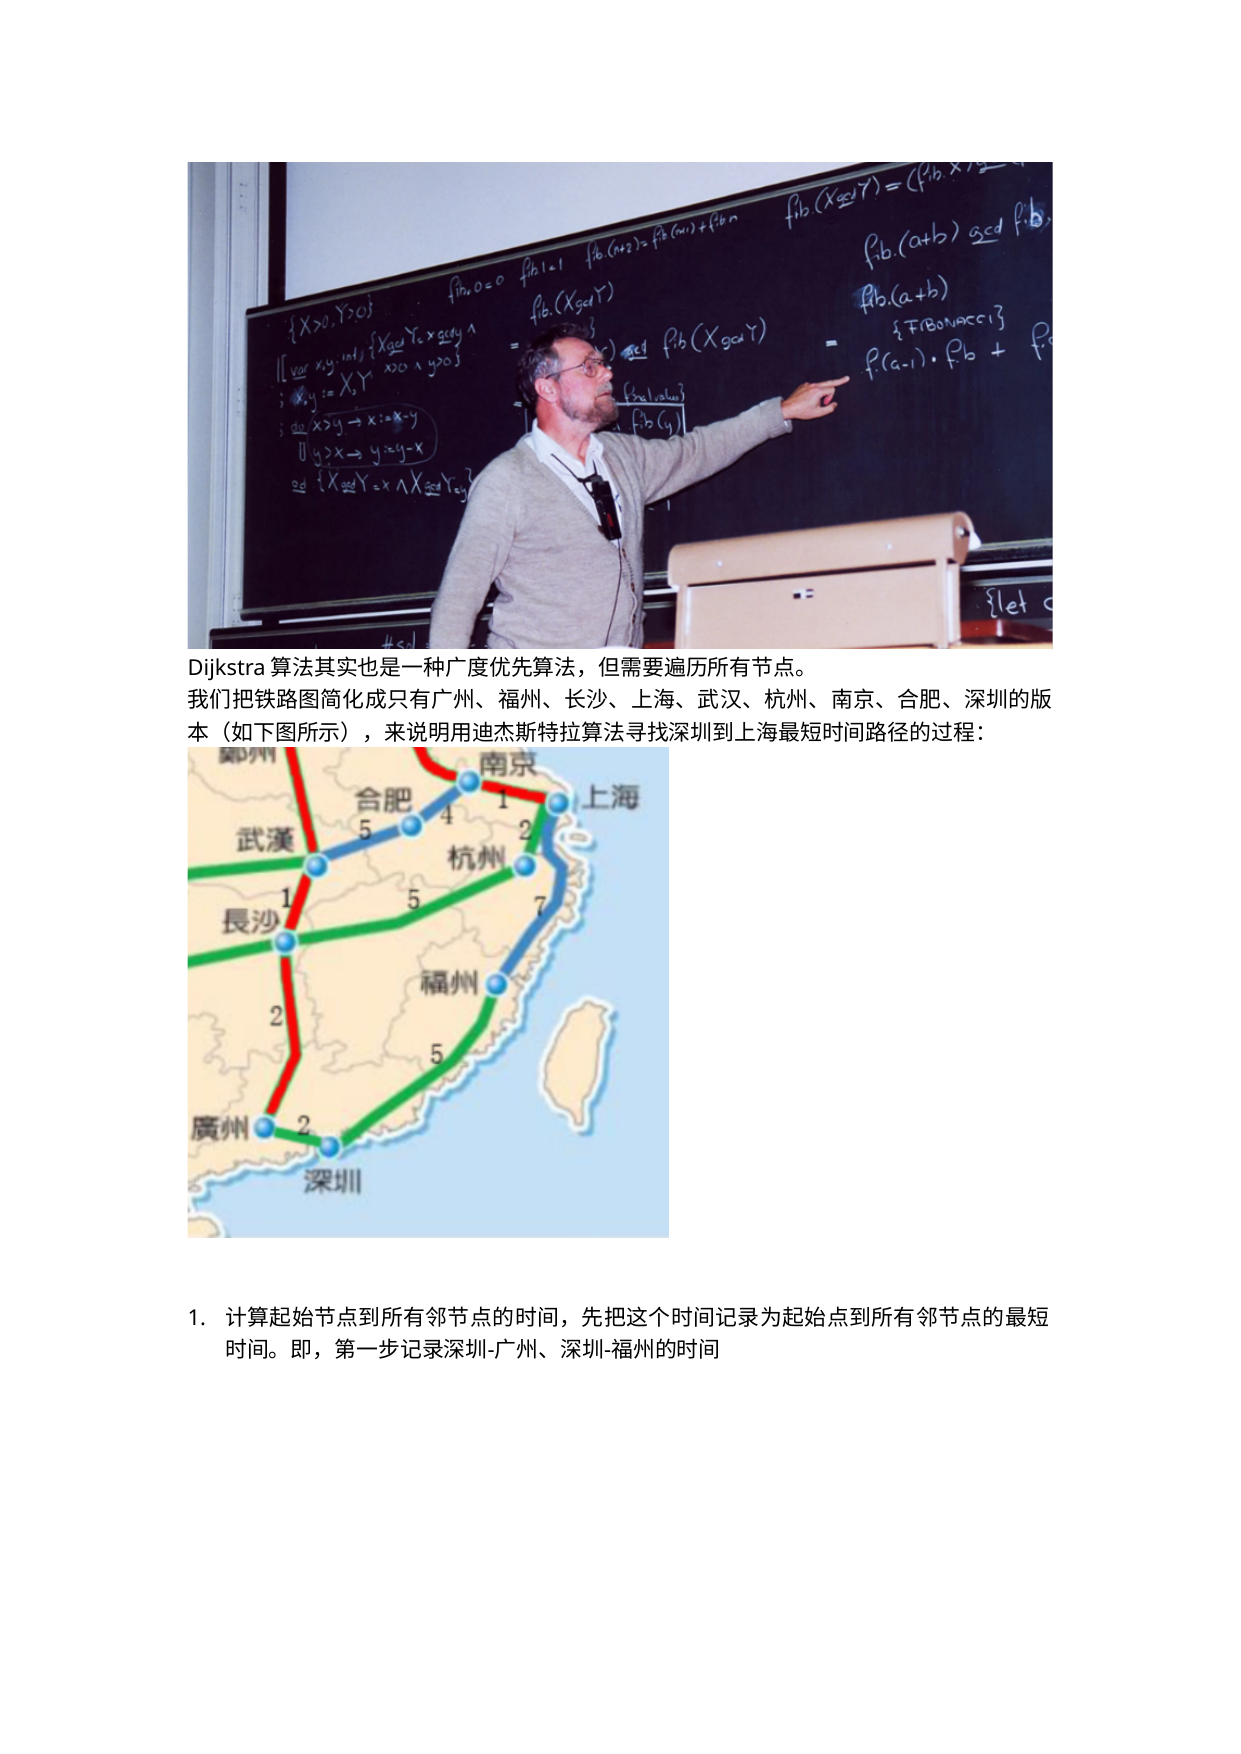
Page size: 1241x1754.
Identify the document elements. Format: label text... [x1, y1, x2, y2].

list 计算起始节点到所有邻节点的时间，先把这个时间记录为起始点到所有邻节点的最短时间。即，第一步记录深圳-广州、深圳-福州的时间 [187, 1299, 1053, 1364]
picture [187, 162, 1053, 649]
text 我们把铁路图简化成只有广州、福州、长沙、上海、武汉、杭州、南京、合肥、深圳的版本（如下图所示），来说明用迪杰斯特拉算法寻找深圳到上海最短时间路径的过程： [187, 682, 1053, 747]
picture [187, 747, 669, 1238]
text Dijkstra算法其实也是一种广度优先算法，但需要遍历所有节点。 [187, 649, 1053, 682]
